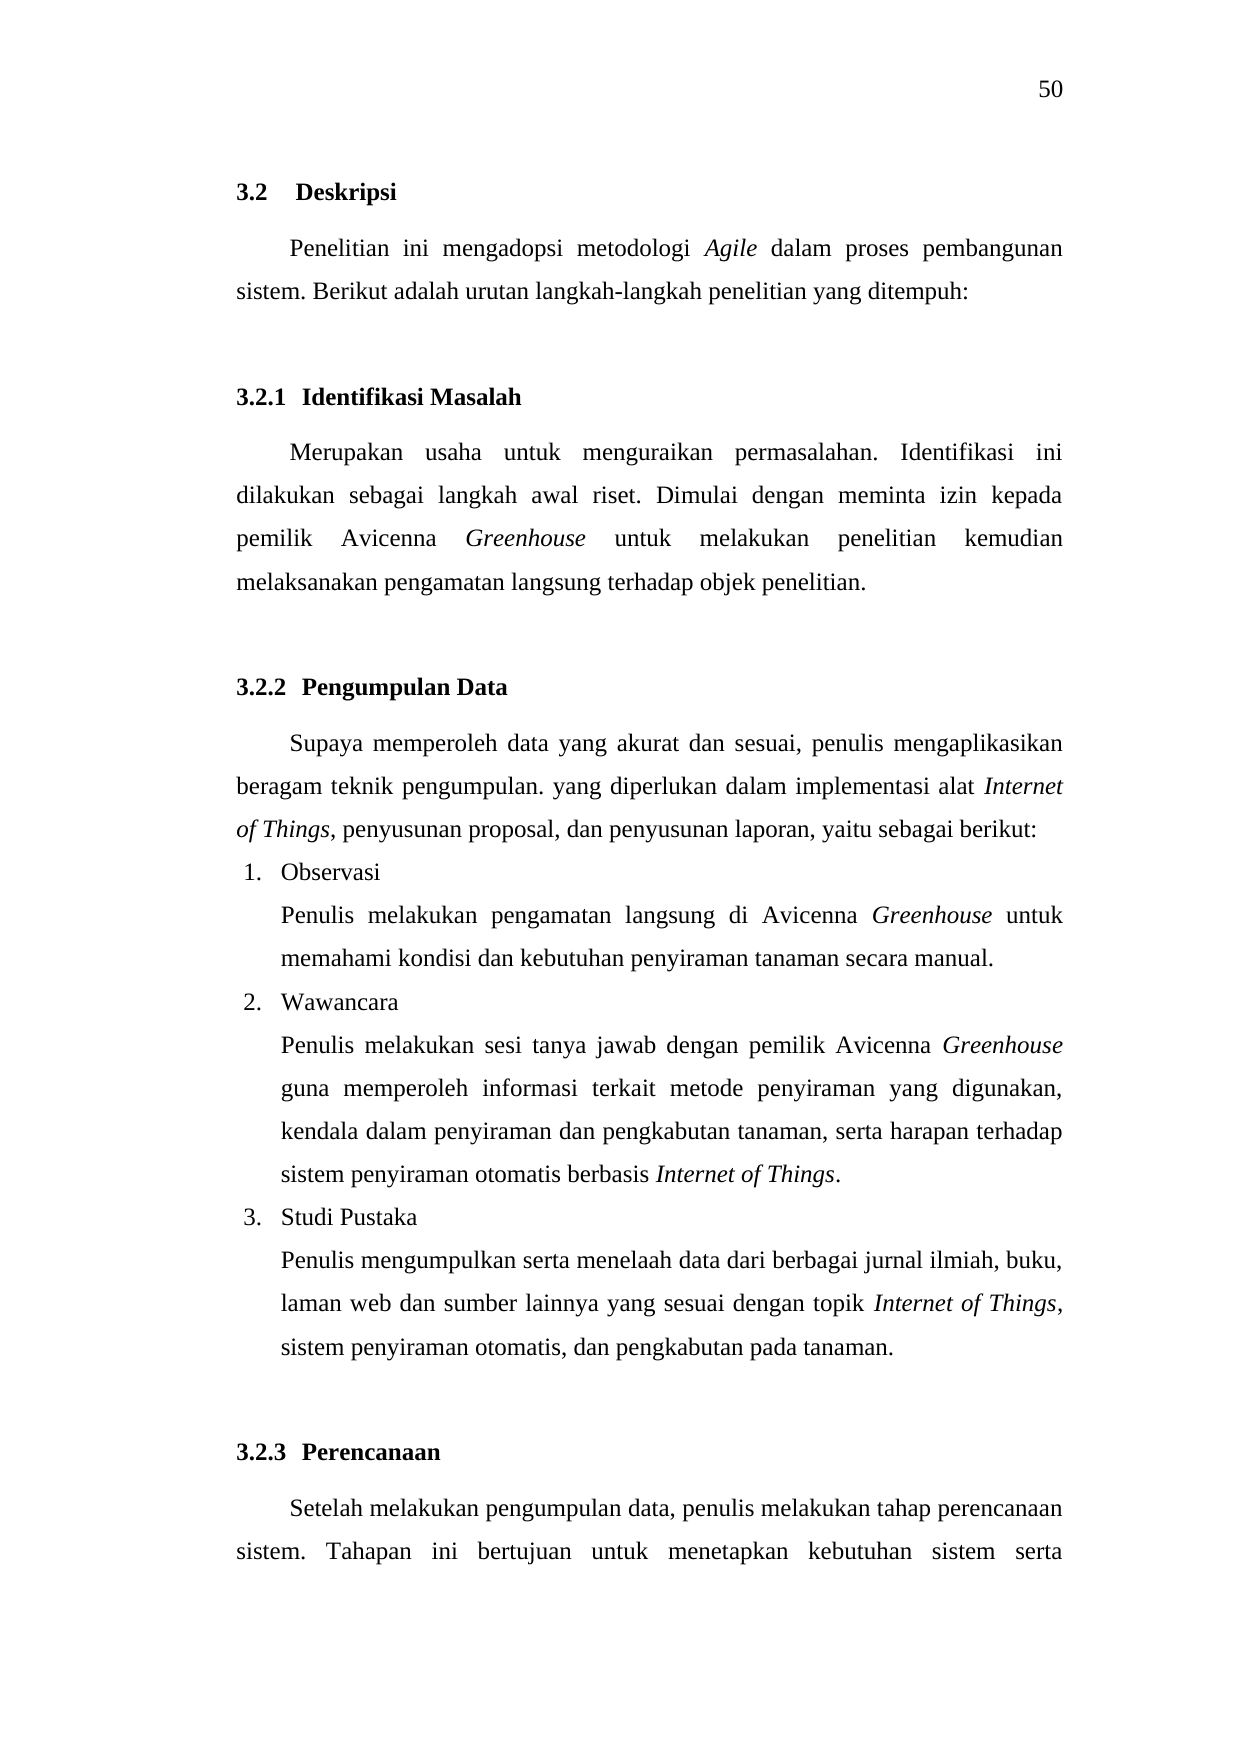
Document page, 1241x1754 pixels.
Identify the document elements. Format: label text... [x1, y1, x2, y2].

list Studi Pustaka [243, 1202, 1063, 1231]
subtitle Identifikasi Masalah [236, 382, 1063, 410]
text Penulis melakukan sesi tanya jawab dengan pemilik Avicenna Greenhouse guna memperoleh informasi terkait metode penyiraman yang digunakan, kendala dalam penyiraman dan pengkabutan tanaman, serta harapan terhadap sistem penyiraman otomatis berbasis Internet of Things. [281, 1030, 1063, 1188]
list Wawancara [243, 987, 1063, 1015]
subtitle Pengumpulan Data [236, 672, 1063, 701]
list Observasi [243, 857, 1063, 886]
text Penulis mengumpulkan serta menelaah data dari berbagai jurnal ilmiah, buku, laman web dan sumber lainnya yang sesuai dengan topik Internet of Things, sistem penyiraman otomatis, dan pengkabutan pada tanaman. [281, 1245, 1063, 1360]
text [236, 1493, 1063, 1565]
text Merupakan usaha untuk menguraikan permasalahan. Identifikasi ini dilakukan sebagai langkah awal riset. Dimulai dengan meminta izin kepada pemilik Avicenna Greenhouse untuk melakukan penelitian kemudian melaksanakan pengamatan langsung terhadap objek penelitian. [236, 437, 1063, 595]
text Supaya memperoleh data yang akurat dan sesuai, penulis mengaplikasikan beragam teknik pengumpulan. yang diperlukan dalam implementasi alat Internet of Things, penyusunan proposal, dan penyusunan laporan, yaitu sebagai berikut: [236, 728, 1063, 843]
text Penulis melakukan pengamatan langsung di Avicenna Greenhouse untuk memahami kondisi dan kebutuhan penyiraman tanaman secara manual. [281, 900, 1063, 972]
subtitle Perencanaan [236, 1437, 1063, 1466]
text Penelitian ini mengadopsi metodologi Agile dalam proses pembangunan sistem. Berikut adalah urutan langkah-langkah penelitian yang ditempuh: [236, 233, 1063, 305]
subtitle Deskripsi [236, 177, 1063, 206]
